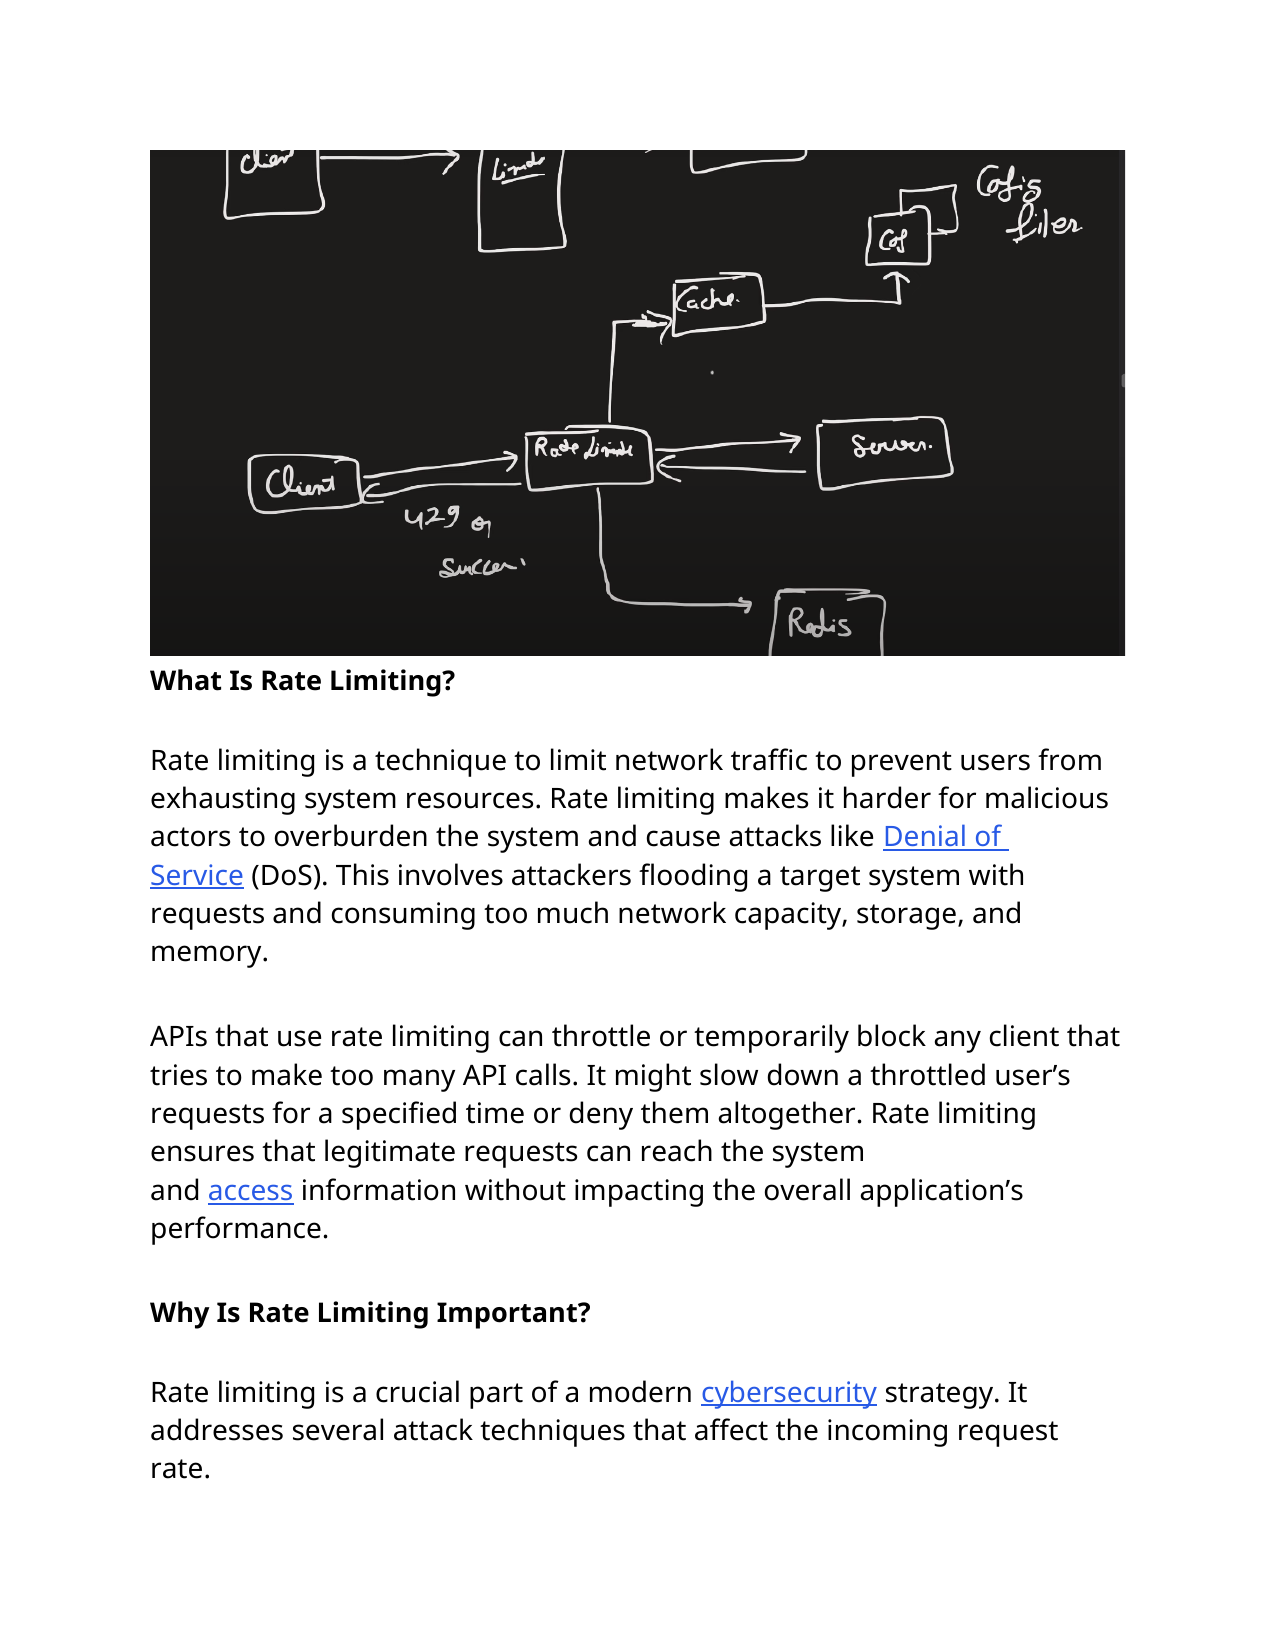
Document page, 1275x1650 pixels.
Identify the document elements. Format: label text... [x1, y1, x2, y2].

text APIs that use rate limiting can throttle or temporarily block any client that tries to make too many API calls. It might slow down a throttled user’s requests for a specified time or deny them altogether. Rate limiting ensures that legitimate requests can reach the system and access information without impacting the overall application’s performance. [150, 1017, 1125, 1247]
picture [150, 150, 1125, 656]
subtitle What Is Rate Limiting? [150, 656, 1125, 698]
subtitle Why Is Rate Limiting Important? [150, 1293, 1125, 1330]
text Rate limiting is a crucial part of a modern cybersecurity strategy. It addresses several attack techniques that affect the incoming request rate. [150, 1372, 1125, 1487]
text Rate limiting is a technique to limit network traffic to prevent users from exhausting system resources. Rate limiting makes it harder for malicious actors to overburden the system and cause attacks like Denial of Service (DoS). This involves attackers flooding a target system with requests and consuming too much network capacity, storage, and memory. [150, 740, 1125, 970]
